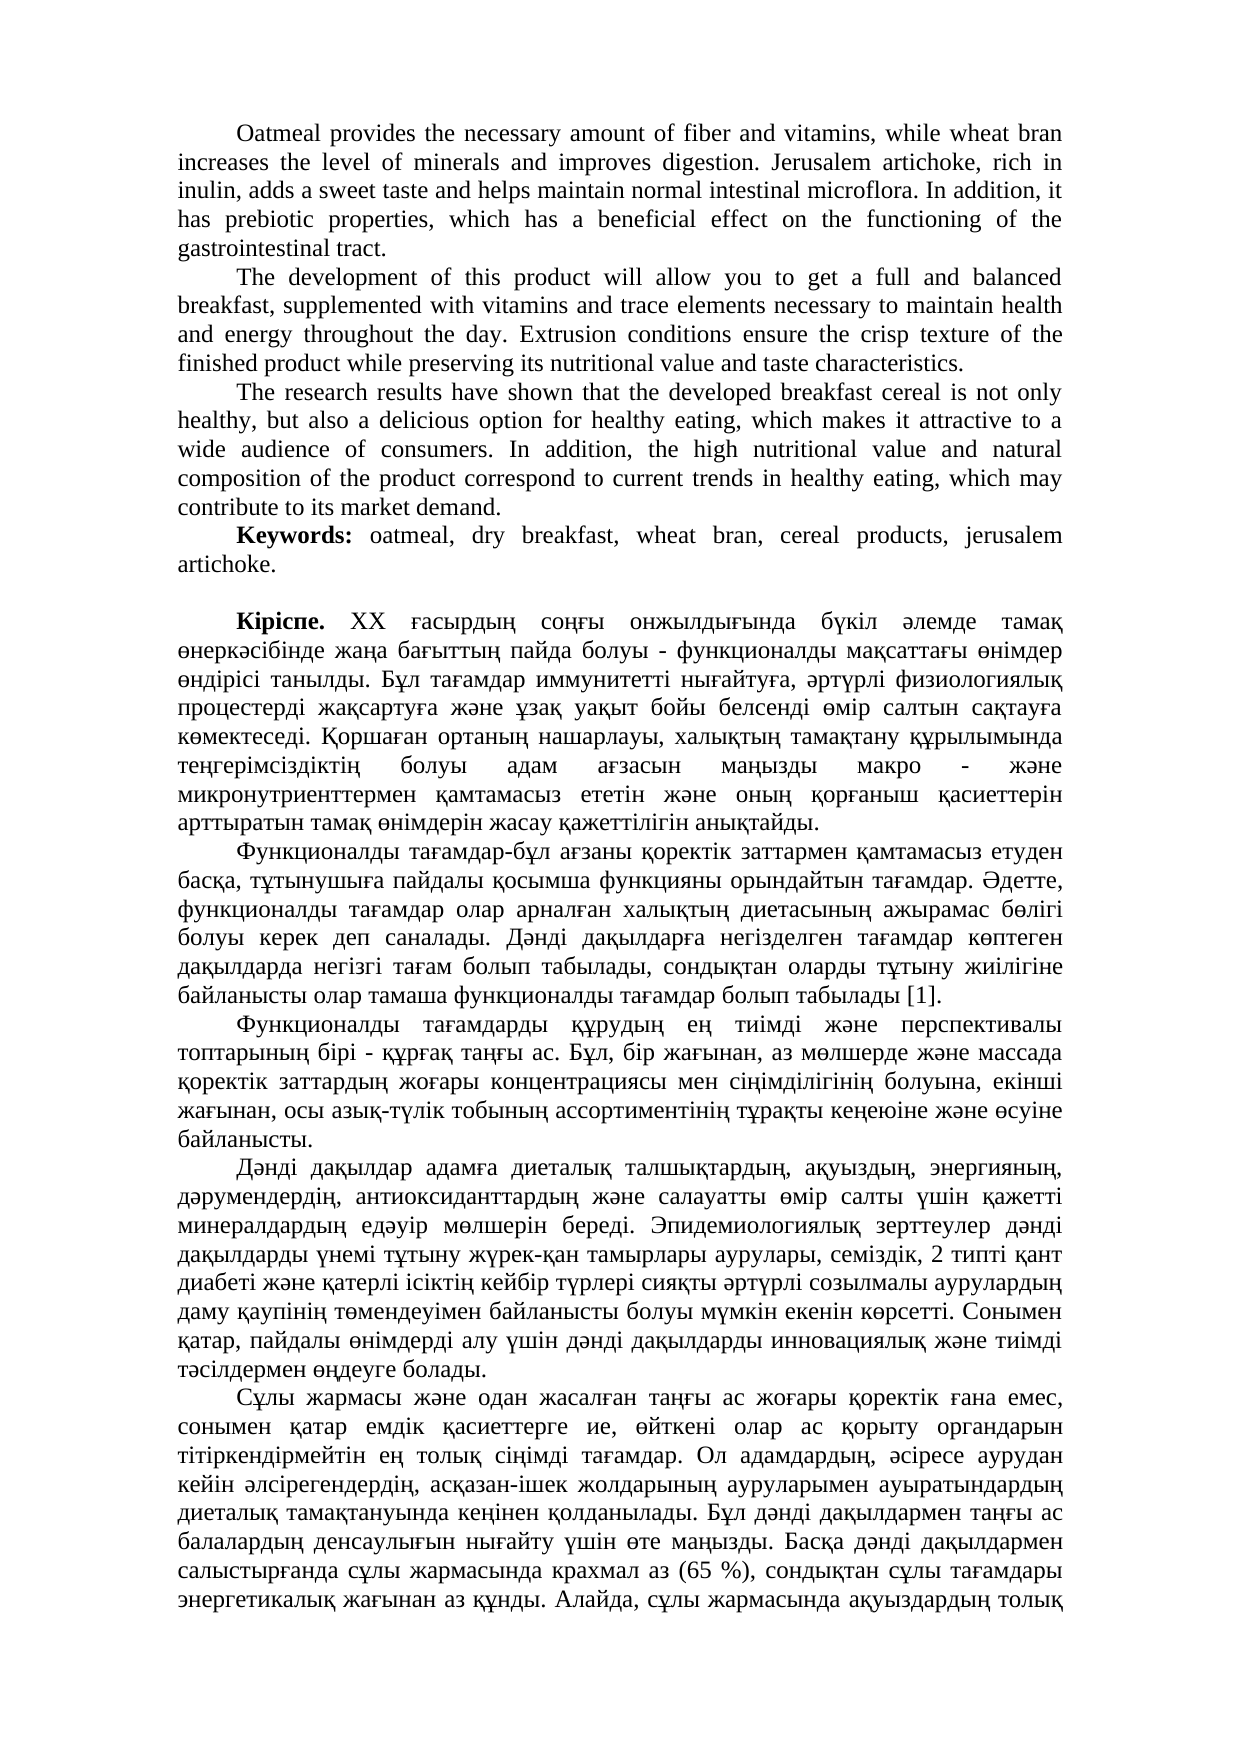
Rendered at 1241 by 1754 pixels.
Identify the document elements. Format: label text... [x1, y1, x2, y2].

text The development of this product will allow you to get a full and balanced breakfast, supplemented with vitamins and trace elements necessary to maintain health and energy throughout the day. Еxtrusion conditions ensure the crisp texture of the finished product while preserving its nutritional value and taste characteristics. [177, 262, 1063, 377]
text Кіріспе. ХХ ғасырдың соңғы онжылдығында бүкіл әлемде тамақ өнеркәсібінде жаңа бағыттың пайда болуы - функционалды мақсаттағы өнімдер өндірісі танылды. Бұл тағамдар иммунитетті нығайтуға, әртүрлі физиологиялық процестерді жақсартуға және ұзақ уақыт бойы белсенді өмір салтын сақтауға көмектеседі. Қоршаған ортаның нашарлауы, халықтың тамақтану құрылымында теңгерімсіздіктің болуы адам ағзасын маңызды макро - және микронутриенттермен қамтамасыз ететін және оның қорғаныш қасиеттерін арттыратын тамақ өнімдерін жасау қажеттілігін анықтайды. [177, 606, 1063, 836]
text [177, 1382, 1063, 1612]
text Функционалды тағамдар-бұл ағзаны қоректік заттармен қамтамасыз етуден басқа, тұтынушыға пайдалы қосымша функцияны орындайтын тағамдар. Әдетте, функционалды тағамдар олар арналған халықтың диетасының ажырамас бөлігі болуы керек деп саналады. Дәнді дақылдарға негізделген тағамдар көптеген дақылдарда негізгі тағам болып табылады, сондықтан оларды тұтыну жиілігіне байланысты олар тамаша функционалды тағамдар болып табылады [1]. [177, 836, 1063, 1009]
text Дәнді дақылдар адамға диеталық талшықтардың, ақуыздың, энергияның, дәрумендердің, антиоксиданттардың және салауатты өмір салты үшін қажетті минералдардың едәуір мөлшерін береді. Эпидемиологиялық зерттеулер дәнді дақылдарды үнемі тұтыну жүрек-қан тамырлары аурулары, семіздік, 2 типті қант диабеті және қатерлі ісіктің кейбір түрлері сияқты әртүрлі созылмалы аурулардың даму қаупінің төмендеуімен байланысты болуы мүмкін екенін көрсетті. Сонымен қатар, пайдалы өнімдерді алу үшін дәнді дақылдарды инновациялық және тиімді тәсілдермен өңдеуге болады. [177, 1152, 1063, 1382]
text The research results have shown that the developed breakfast cereal is not only healthy, but also a delicious option for healthy eating, which makes it attractive to a wide audience of consumers. In addition, the high nutritional value and natural composition of the product correspond to current trends in healthy eating, which may contribute to its market demand. [177, 377, 1063, 521]
text Keywords: oatmeal, dry breakfast, wheat bran, cereal products, jerusalem artichoke. [177, 521, 1063, 578]
text Oatmeal provides the necessary amount of fiber and vitamins, while wheat bran increases the level of minerals and improves digestion. Jerusalem artichoke, rich in inulin, adds a sweet taste and helps maintain normal intestinal microflora. In addition, it has prebiotic properties, which has a beneficial effect on the functioning of the gastrointestinal tract. [177, 118, 1063, 262]
text Функционалды тағамдарды құрудың ең тиімді және перспективалы топтарының бірі - құрғақ таңғы ас. Бұл, бір жағынан, аз мөлшерде және массада қоректік заттардың жоғары концентрациясы мен сіңімділігінің болуына, екінші жағынан, осы азық-түлік тобының ассортиментінің тұрақты кеңеюіне және өсуіне байланысты. [177, 1009, 1063, 1152]
